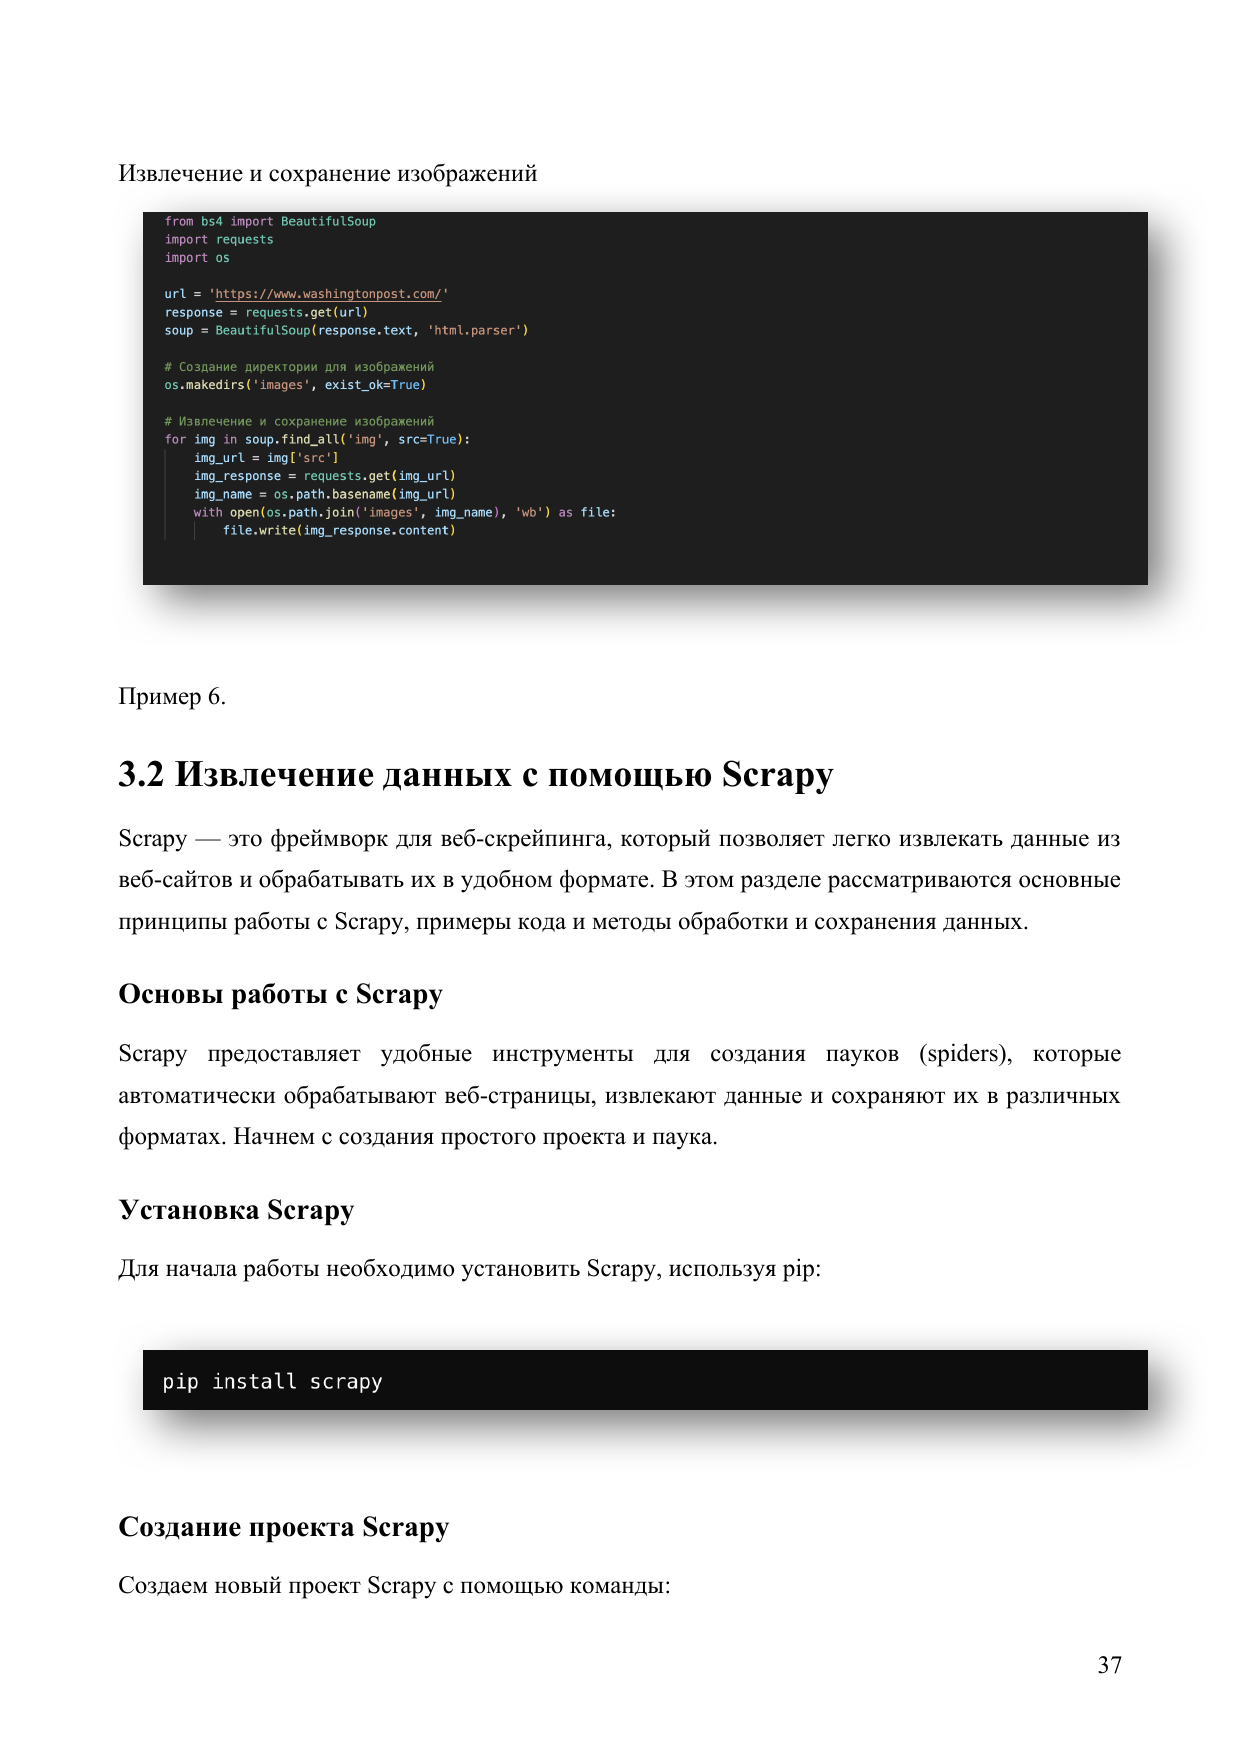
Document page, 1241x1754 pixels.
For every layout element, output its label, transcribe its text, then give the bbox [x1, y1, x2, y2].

subtitle Основы работы с Scrapy [118, 978, 1122, 1010]
text Scrapy — это фреймворк для веб-скрейпинга, который позволяет легко извлекать данные из веб-сайтов и обрабатывать их в удобном формате. В этом разделе рассматриваются основные принципы работы с Scrapy, примеры кода и методы обработки и сохранения данных. [118, 824, 1122, 935]
text Для начала работы необходимо установить Scrapy, используя pip: [118, 1254, 1122, 1282]
subtitle Установка Scrapy [118, 1193, 1122, 1225]
text Извлечение и сохранение изображений [118, 159, 1122, 187]
subtitle 3.2 Извлечение данных с помощью Scrapy [118, 753, 1122, 795]
picture [143, 212, 1148, 585]
subtitle Создание проекта Scrapy [118, 1510, 1122, 1542]
text Создаем новый проект Scrapy с помощью команды: [118, 1572, 1122, 1599]
text Пример 6. [118, 682, 1122, 710]
text Scrapy предоставляет удобные инструменты для создания пауков (spiders), которые автоматически обрабатывают веб-страницы, извлекают данные и сохраняют их в различных форматах. Начнем с создания простого проекта и паука. [118, 1039, 1122, 1150]
picture [143, 1350, 1148, 1410]
